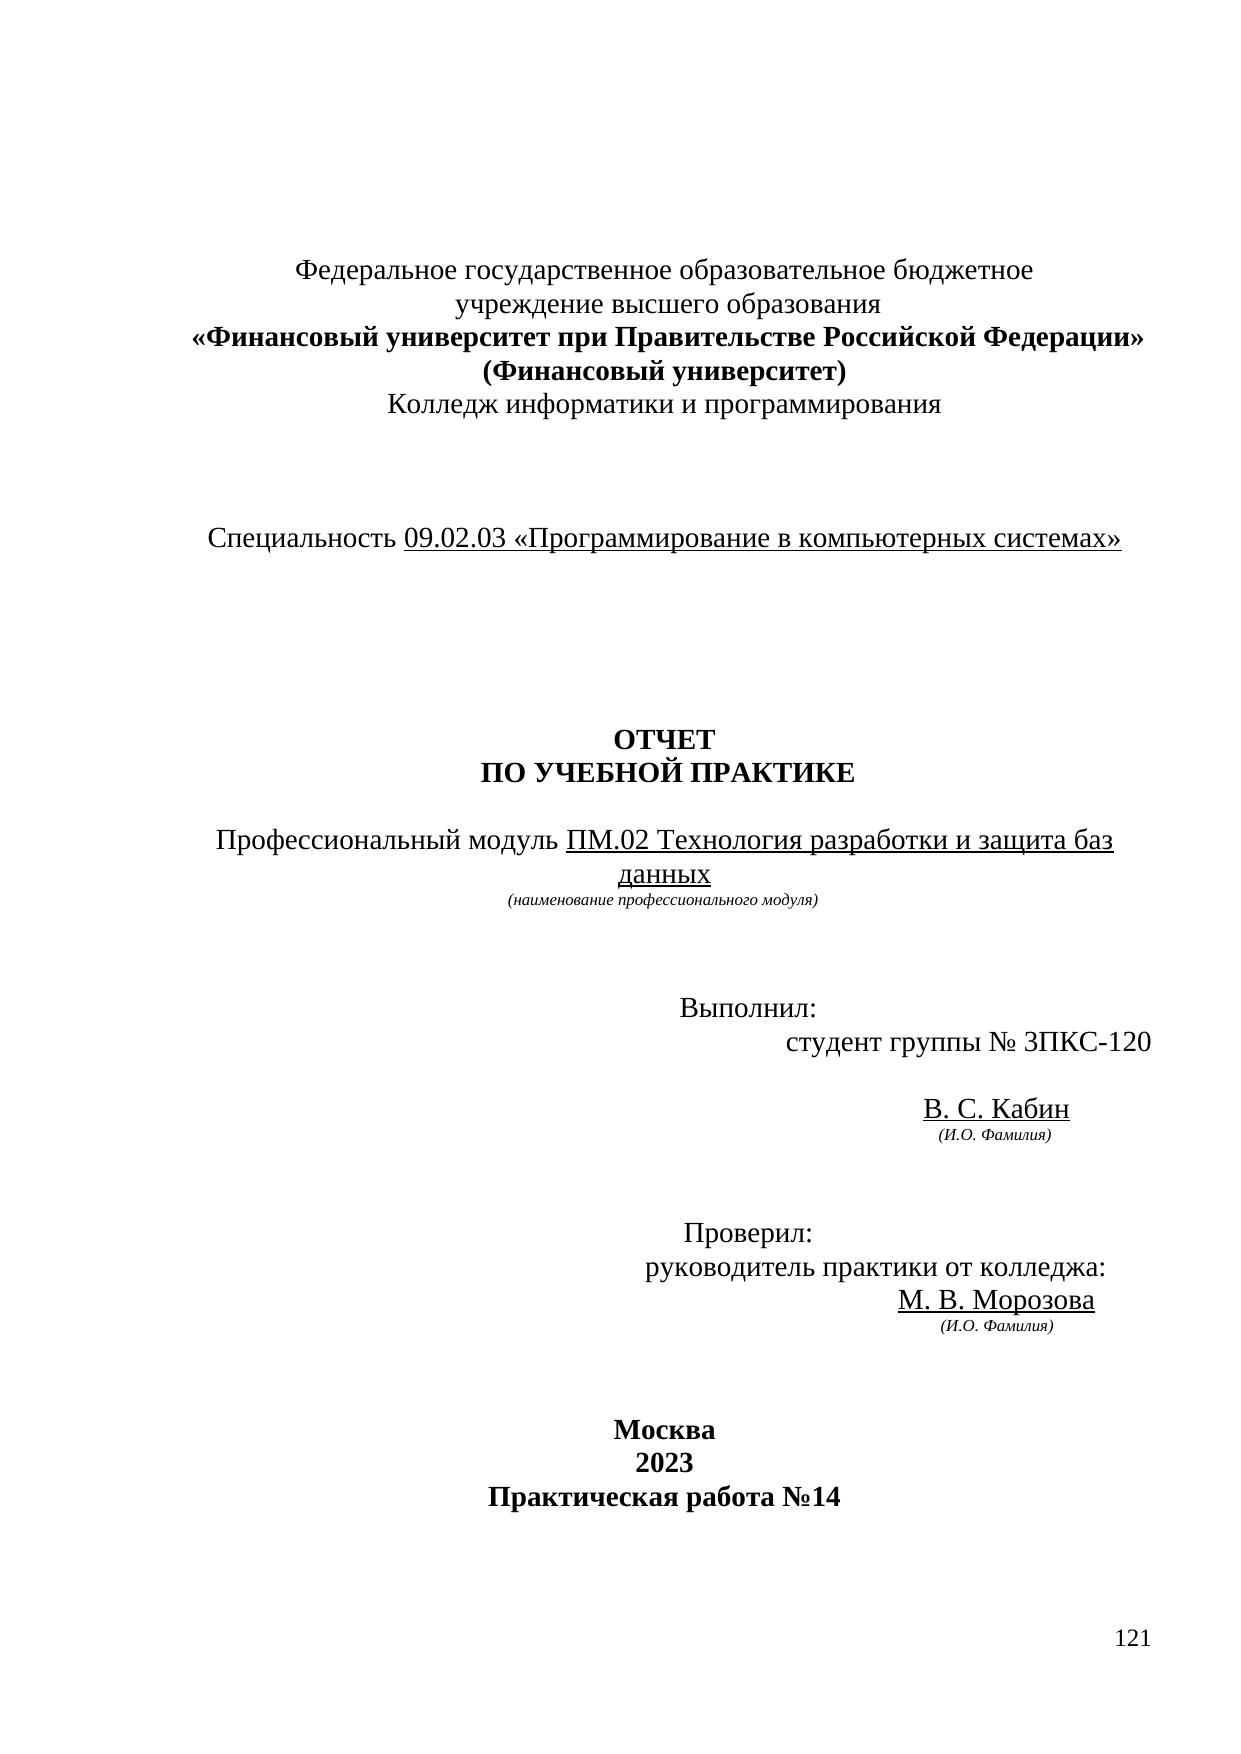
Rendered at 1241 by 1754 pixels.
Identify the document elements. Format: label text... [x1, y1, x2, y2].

text Федеральное государственное образовательное бюджетное [177, 252, 1152, 286]
text ОТЧЕТ [177, 722, 1152, 755]
text учреждение высшего образования [177, 286, 1152, 319]
text «Финансовый университет при Правительстве Российской Федерации» [177, 319, 1152, 353]
text (наименование профессионального модуля) [177, 889, 1152, 923]
text Специальность 09.02.03 «Программирование в компьютерных системах» [177, 521, 1152, 554]
text Москва [177, 1412, 1152, 1445]
text Проверил: [177, 1215, 1152, 1249]
text 2023 [177, 1445, 1152, 1479]
text М. В. Морозова [767, 1282, 1152, 1316]
text Выполнил: [177, 990, 1152, 1024]
text В. С. Кабин [767, 1091, 1152, 1124]
text (И.О. Фамилия) [841, 1124, 1152, 1158]
text студент группы № 3ПКС-120 [177, 1024, 1152, 1057]
text (И.О. Фамилия) [472, 1316, 1152, 1349]
text Практическая работа №14 [177, 1479, 1152, 1512]
text (Финансовый университет) [177, 353, 1152, 386]
text руководитель практики от колледжа: [177, 1249, 1152, 1282]
text Колледж информатики и программирования [177, 386, 1152, 420]
text ПО УЧЕБНОЙ ПРАКТИКЕ [177, 755, 1152, 789]
text Профессиональный модуль ПМ.02 Технология разработки и защита баз данных [177, 822, 1152, 889]
